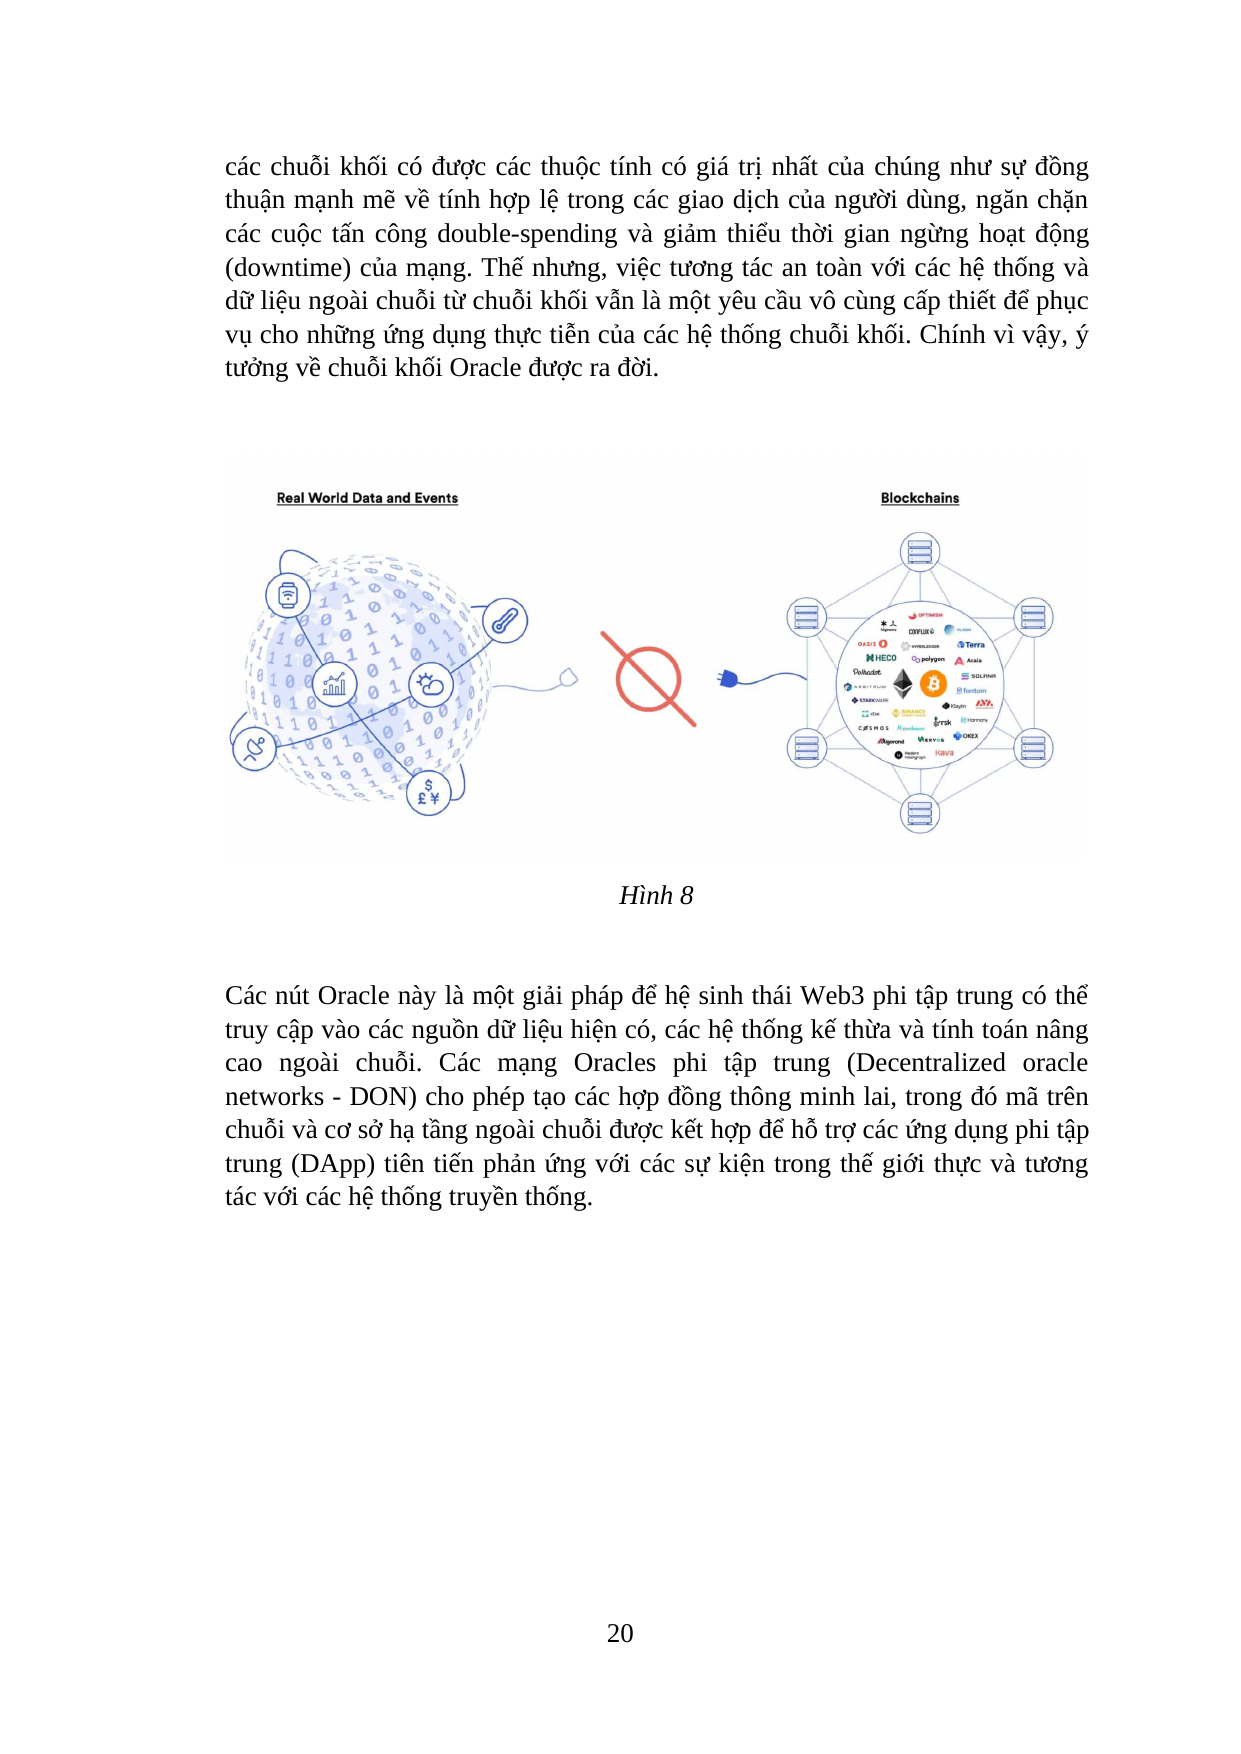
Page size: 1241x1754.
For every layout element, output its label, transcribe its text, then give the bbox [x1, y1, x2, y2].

text Hình 8 [225, 879, 1090, 910]
text Các nút Oracle này là một giải pháp để hệ sinh thái Web3 phi tập trung có thể truy cập vào các nguồn dữ liệu hiện có, các hệ thống kế thừa và tính toán nâng cao ngoài chuỗi. Các mạng Oracles phi tập trung (Decentralized oracle networks - DON) cho phép tạo các hợp đồng thông minh lai, trong đó mã trên chuỗi và cơ sở hạ tầng ngoài chuỗi được kết hợp để hỗ trợ các ứng dụng phi tập trung (DApp) tiên tiến phản ứng với các sự kiện trong thế giới thực và tương tác với các hệ thống truyền thống. [225, 979, 1090, 1212]
picture [225, 451, 1084, 860]
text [225, 150, 1090, 382]
